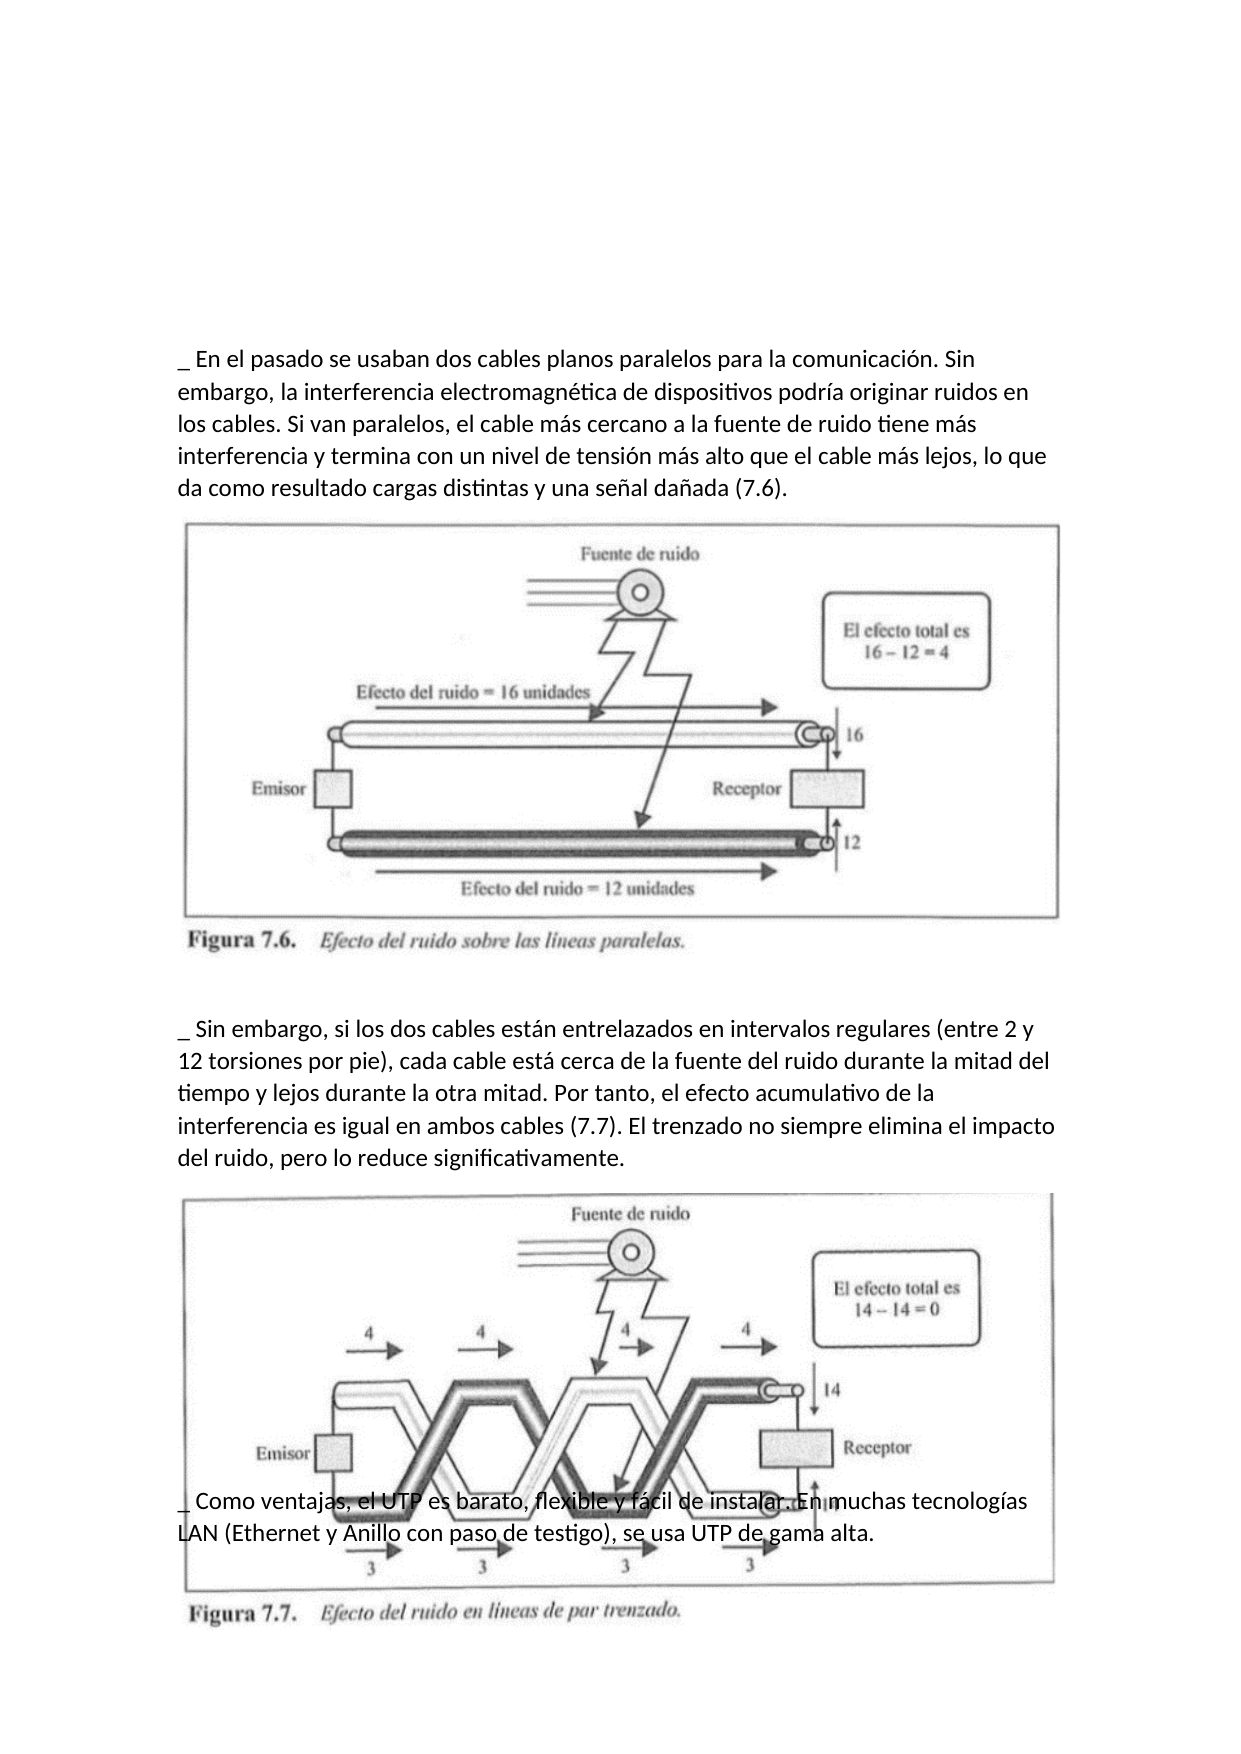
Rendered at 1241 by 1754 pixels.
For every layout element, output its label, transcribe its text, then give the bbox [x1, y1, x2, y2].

picture [177, 1548, 1062, 1631]
text _ En el pasado se usaban dos cables planos paralelos para la comunicación. Sin embargo, la interferencia electromagnética de dispositivos podría originar ruidos en los cables. Si van paralelos, el cable más cercano a la fuente de ruido tiene más interferencia y termina con un nivel de tensión más alto que el cable más lejos, lo que da como resultado cargas distintas y una señal dañada (7.6). [177, 343, 1063, 503]
picture [177, 1193, 1062, 1485]
text _ Como ventajas, el UTP es barato, flexible y fácil de instalar. En muchas tecnologías LAN (Ethernet y Anillo con paso de testigo), se usa UTP de gama alta. [177, 1485, 1063, 1548]
picture [179, 515, 1060, 959]
